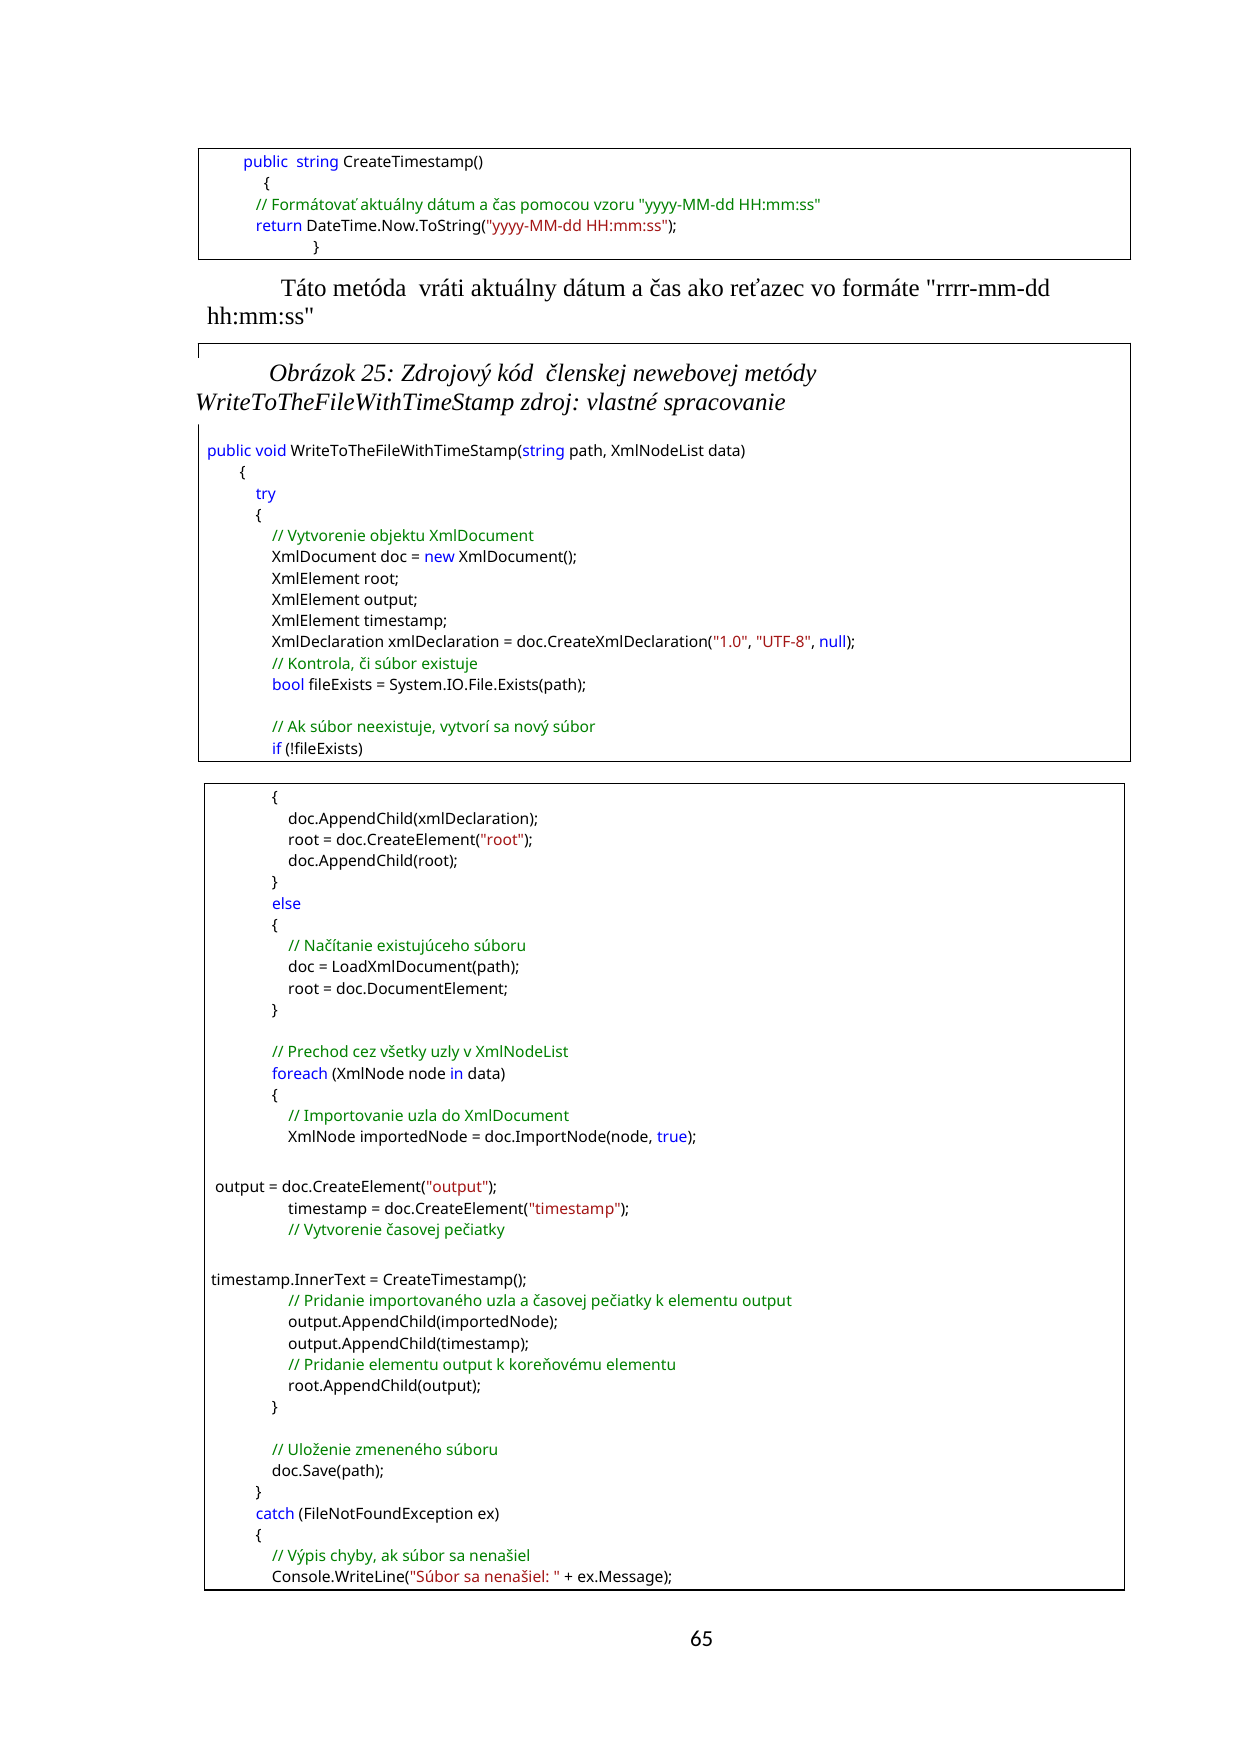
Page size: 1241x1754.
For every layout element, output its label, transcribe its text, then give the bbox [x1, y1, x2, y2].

text // Načítanie existujúceho súboru [207, 935, 1122, 956]
text { [207, 1084, 1122, 1105]
text doc.AppendChild(root); [207, 850, 1122, 871]
text public string CreateTimestamp() [199, 149, 1130, 172]
text bool fileExists = System.IO.File.Exists(path); [207, 674, 1122, 695]
text { [207, 914, 1122, 935]
text output.AppendChild(importedNode); [207, 1311, 1122, 1332]
text // Vytvorenie objektu XmlDocument [207, 525, 1122, 546]
text // Importovanie uzla do XmlDocument [207, 1105, 1122, 1126]
text foreach (XmlNode node in data) [207, 1062, 1122, 1084]
text // Kontrola, či súbor existuje [207, 652, 1122, 674]
text // Prechod cez všetky uzly v XmlNodeList [207, 1041, 1122, 1062]
text timestamp = doc.CreateElement("timestamp"); [207, 1197, 1122, 1219]
text XmlElement root; [207, 567, 1122, 589]
text XmlElement timestamp; [207, 610, 1122, 631]
text root = doc.DocumentElement; [207, 977, 1122, 999]
text // Výpis chyby, ak súbor sa nenašiel [207, 1545, 1122, 1563]
text public void WriteToTheFileWithTimeStamp(string path, XmlNodeList data) [199, 344, 1130, 461]
text doc = LoadXmlDocument(path); [207, 956, 1122, 977]
text else [207, 892, 1122, 914]
text XmlElement output; [207, 589, 1122, 610]
text // Ak súbor neexistuje, vytvorí sa nový súbor [207, 716, 1122, 734]
text timestamp.InnerText = CreateTimestamp(); [207, 1269, 1122, 1290]
text XmlNode importedNode = doc.ImportNode(node, true); [207, 1126, 1122, 1147]
text doc.AppendChild(xmlDeclaration); [207, 807, 1122, 829]
text return DateTime.Now.ToString("yyyy-MM-dd HH:mm:ss"); [207, 214, 1122, 233]
text // Pridanie elementu output k koreňovému elementu [207, 1354, 1122, 1375]
text { [207, 504, 1122, 525]
text root = doc.CreateElement("root"); [207, 829, 1122, 850]
text doc.Save(path); [207, 1460, 1122, 1481]
text Console.WriteLine("Súbor sa nenašiel: " + ex.Message); [205, 1563, 1124, 1589]
text output = doc.CreateElement("output"); [207, 1176, 1122, 1197]
text catch (FileNotFoundException ex) [207, 1502, 1122, 1524]
text } [207, 1481, 1122, 1502]
text Táto metóda vráti aktuálny dátum a čas ako reťazec vo formáte "rrrr-mm-dd hh:mm:ss" [207, 273, 1122, 330]
text } [207, 999, 1122, 1020]
text } [207, 871, 1122, 892]
text { [207, 172, 1122, 193]
text { [207, 1524, 1122, 1545]
text } [199, 233, 1130, 259]
text output.AppendChild(timestamp); [207, 1332, 1122, 1354]
text XmlDeclaration xmlDeclaration = doc.CreateXmlDeclaration("1.0", "UTF-8", null); [207, 631, 1122, 652]
text // Uloženie zmeneného súboru [207, 1439, 1122, 1460]
text try [207, 482, 1122, 504]
text { [205, 784, 1124, 807]
text { [207, 461, 1122, 482]
text if (!fileExists) [199, 734, 1130, 761]
text XmlDocument doc = new XmlDocument(); [207, 546, 1122, 567]
text // Formátovať aktuálny dátum a čas pomocou vzoru "yyyy-MM-dd HH:mm:ss" [207, 193, 1122, 214]
text root.AppendChild(output); [207, 1375, 1122, 1396]
text // Pridanie importovaného uzla a časovej pečiatky k elementu output [207, 1290, 1122, 1311]
text } [207, 1396, 1122, 1417]
text // Vytvorenie časovej pečiatky [207, 1219, 1122, 1240]
